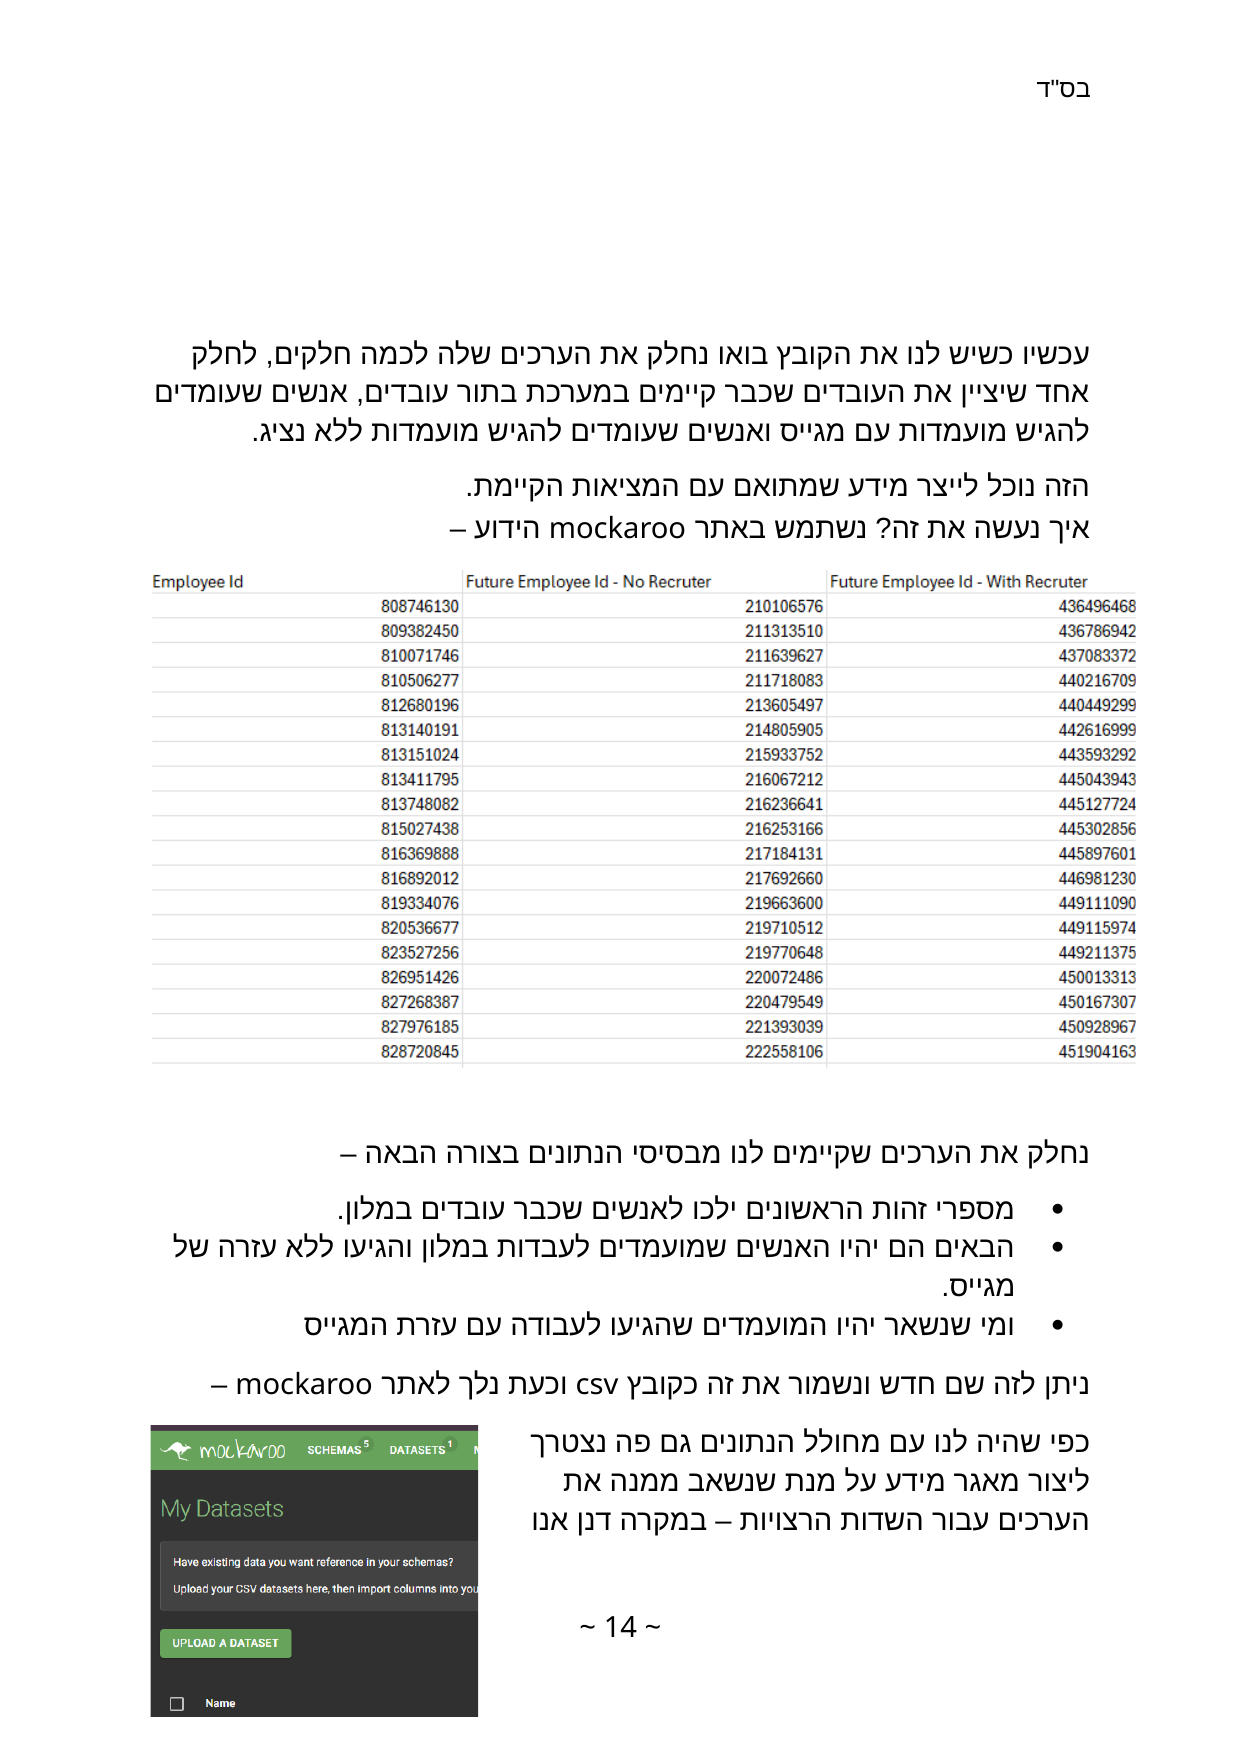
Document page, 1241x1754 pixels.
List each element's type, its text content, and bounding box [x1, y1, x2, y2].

list ומי שנשאר יהיו המועמדים שהגיעו לעבודה עם עזרת המגייס [150, 1308, 1053, 1341]
list מספרי זהות הראשונים ילכו לאנשים שכבר עובדים במלון. [150, 1192, 1053, 1225]
list הבאים הם יהיו האנשים שמועמדים לעבדות במלון והגיעו ללא עזרה של מגייס. [150, 1230, 1053, 1303]
picture [151, 570, 1135, 1066]
picture [150, 1425, 479, 1717]
text ניתן לזה שם חדש ונשמור את זה כקובץ csv וכעת נלך לאתר mockaroo – [150, 1363, 1090, 1403]
text עכשיו כשיש לנו את הקובץ בואו נחלק את הערכים שלה לכמה חלקים, לחלק אחד שיציין את העובדים שכבר קיימים במערכת בתור עובדים, אנשים שעומדים להגיש מועמדות עם מגייס ואנשים שעומדים להגיש מועמדות ללא נציג. [150, 337, 1090, 447]
text הזה נוכל לייצר מידע שמתואם עם המציאות הקיימת. איך נעשה את זה? נשתמש באתר mockaroo הידוע – [150, 469, 1090, 547]
